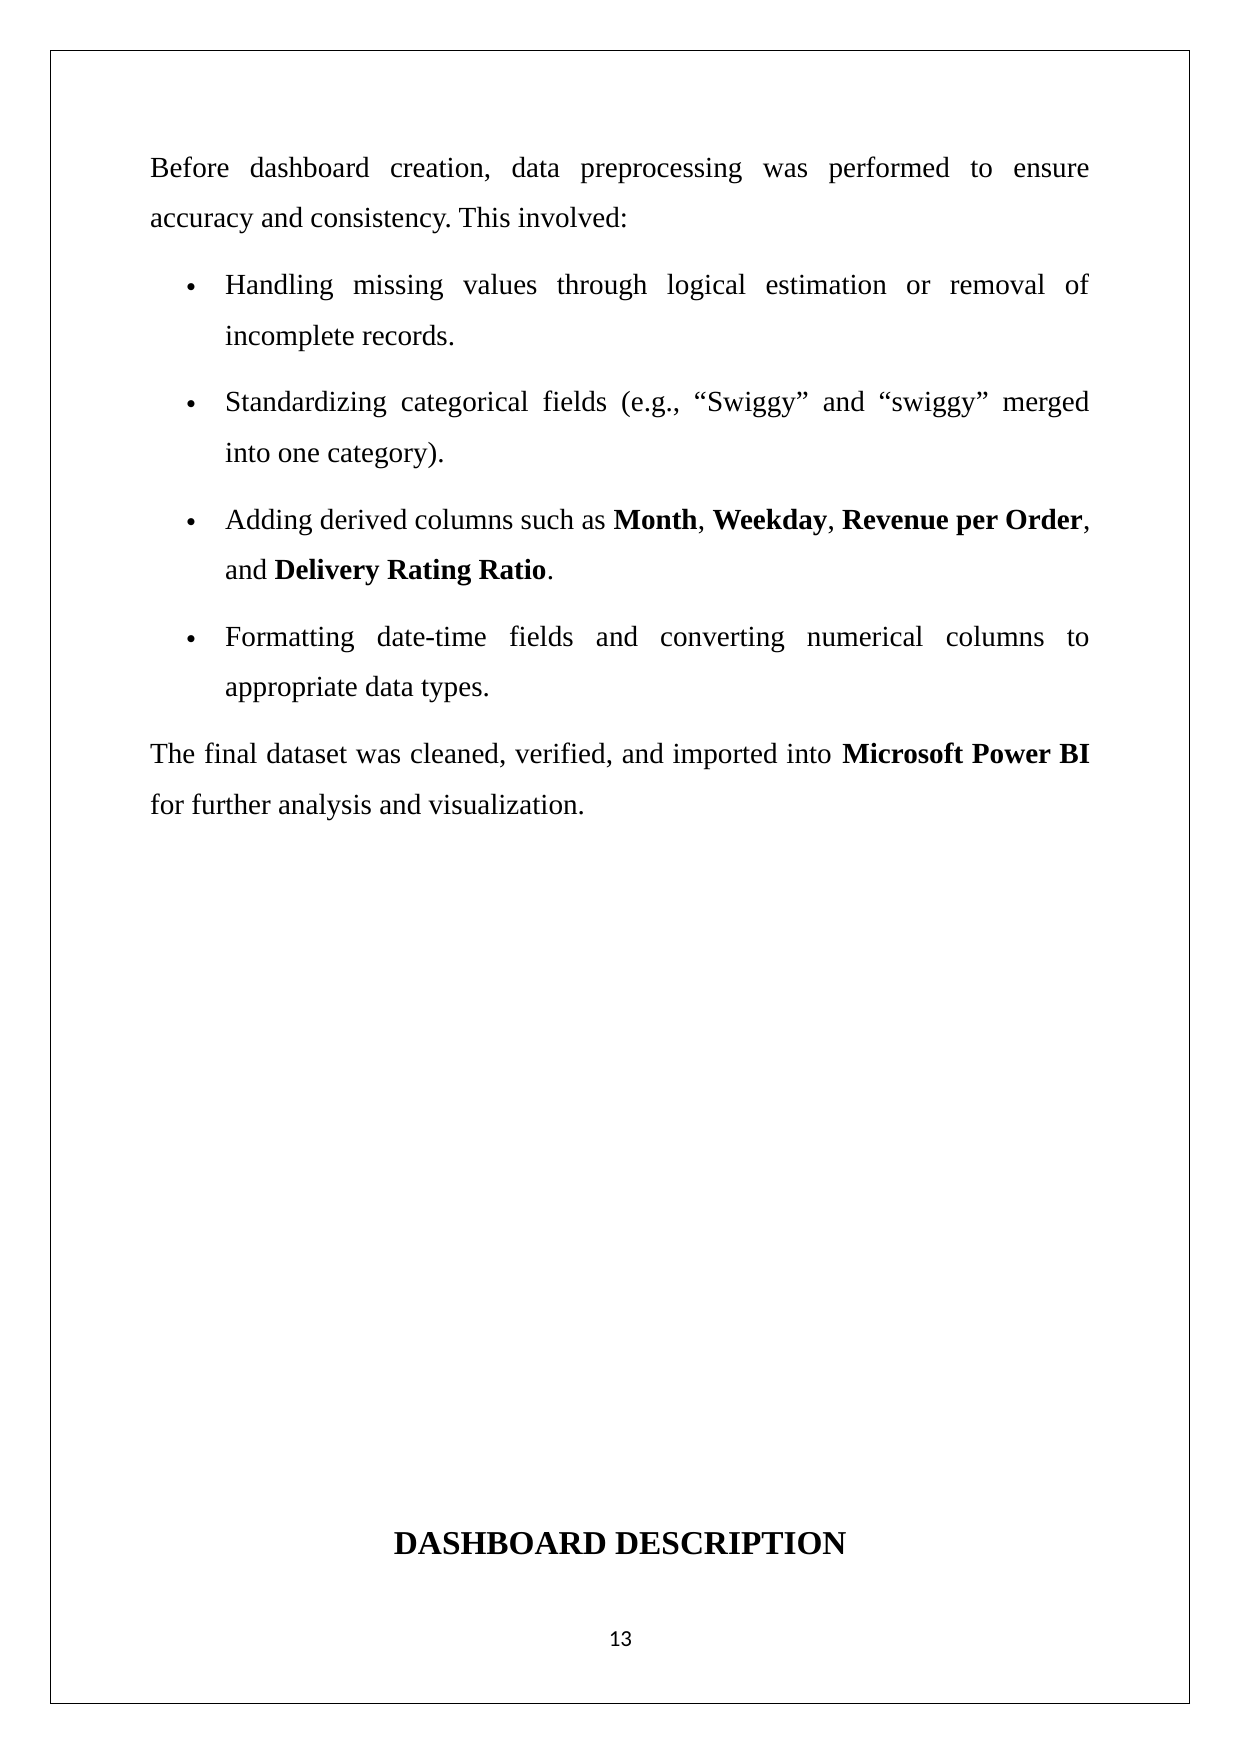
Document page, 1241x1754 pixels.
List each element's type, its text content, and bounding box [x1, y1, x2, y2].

list Handling missing values through logical estimation or removal of incomplete records. [187, 267, 1090, 351]
text Before dashboard creation, data preprocessing was performed to ensure accuracy and consistency. This involved: [150, 150, 1090, 234]
text DASHBOARD DESCRIPTION [150, 1523, 1090, 1562]
list Adding derived columns such as Month, Weekday, Revenue per Order, and Delivery Rating Ratio. [187, 502, 1090, 586]
list Formatting date-time fields and converting numerical columns to appropriate data types. [187, 619, 1090, 703]
text The final dataset was cleaned, verified, and imported into Microsoft Power BI for further analysis and visualization. [150, 736, 1090, 820]
list Standardizing categorical fields (e.g., “Swiggy” and “swiggy” merged into one category). [187, 384, 1090, 468]
